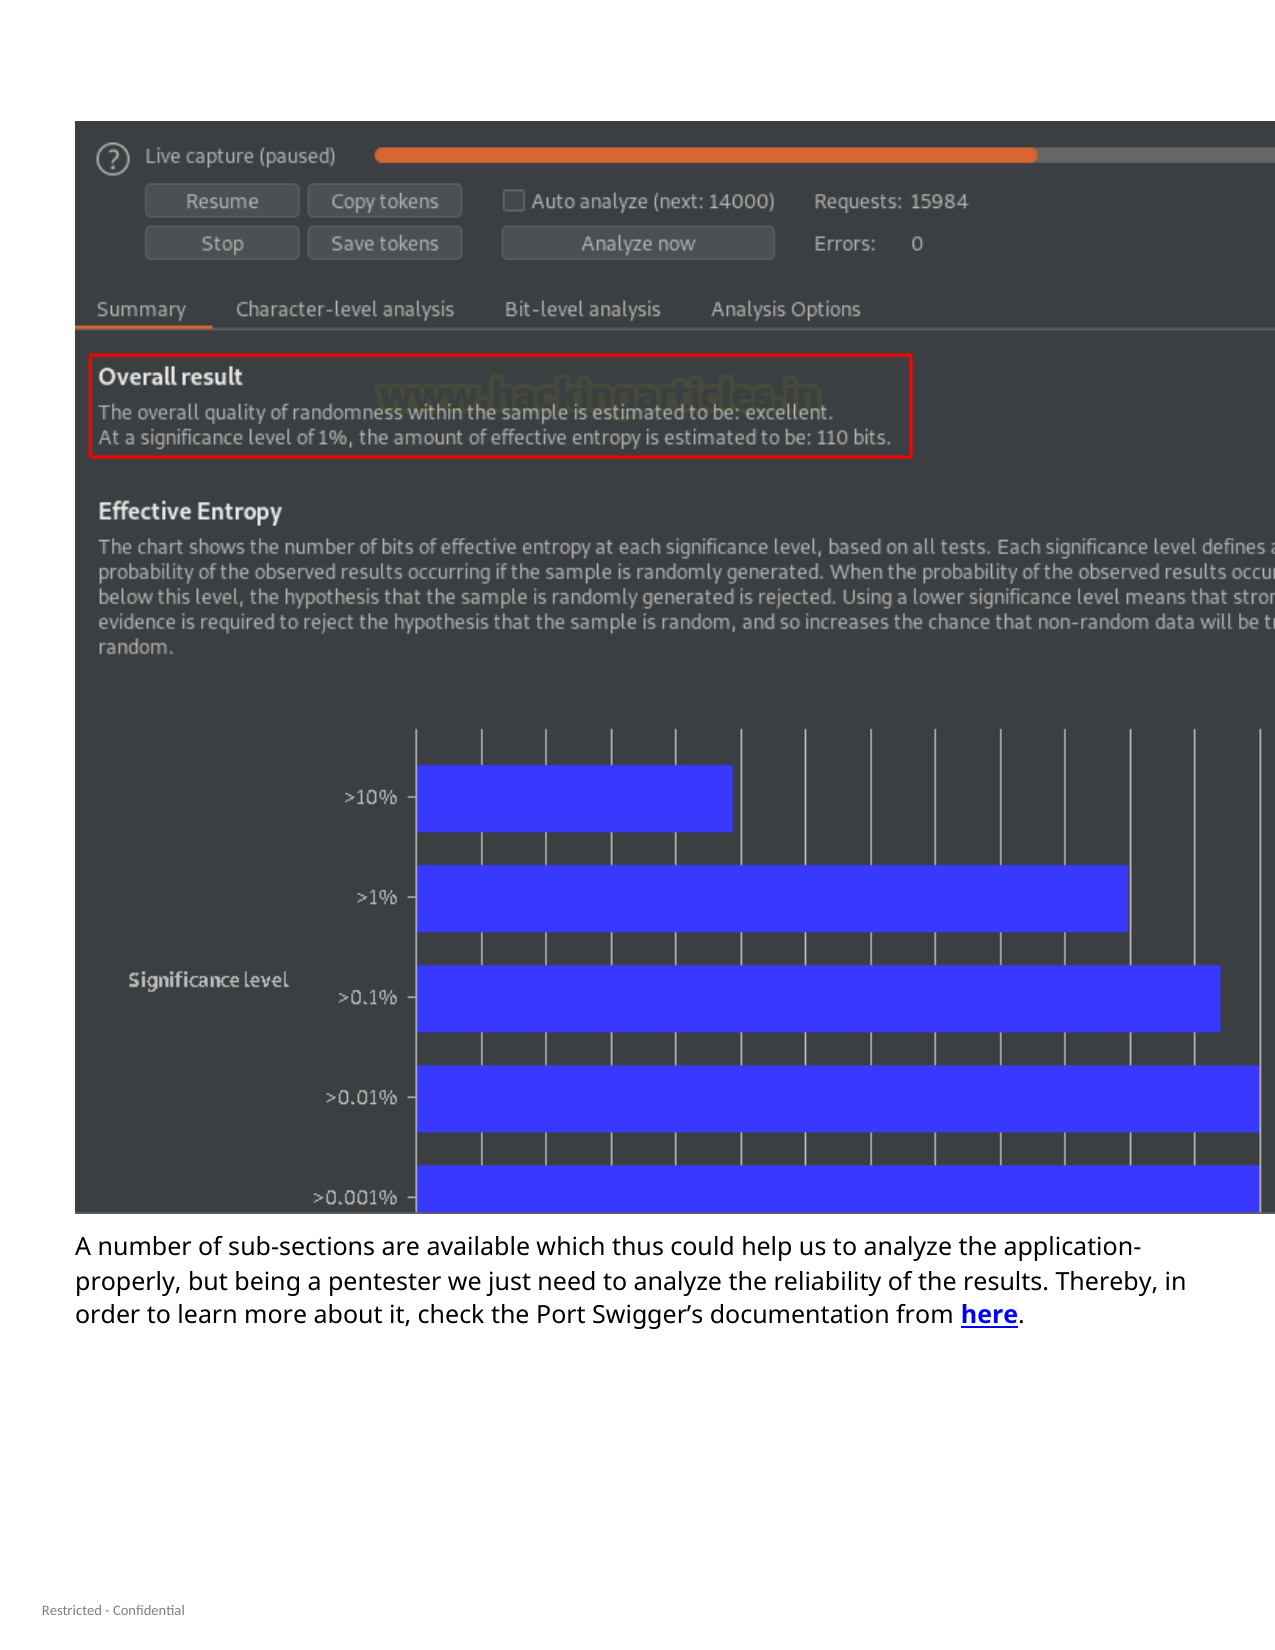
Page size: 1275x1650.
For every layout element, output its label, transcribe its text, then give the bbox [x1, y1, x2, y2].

text A number of sub-sections are available which thus could help us to analyze the application-properly, but being a pentester we just need to analyze the reliability of the results. Thereby, in order to learn more about it, check the Port Swigger’s documentation from here. [75, 1229, 1200, 1331]
picture [75, 121, 1275, 1214]
